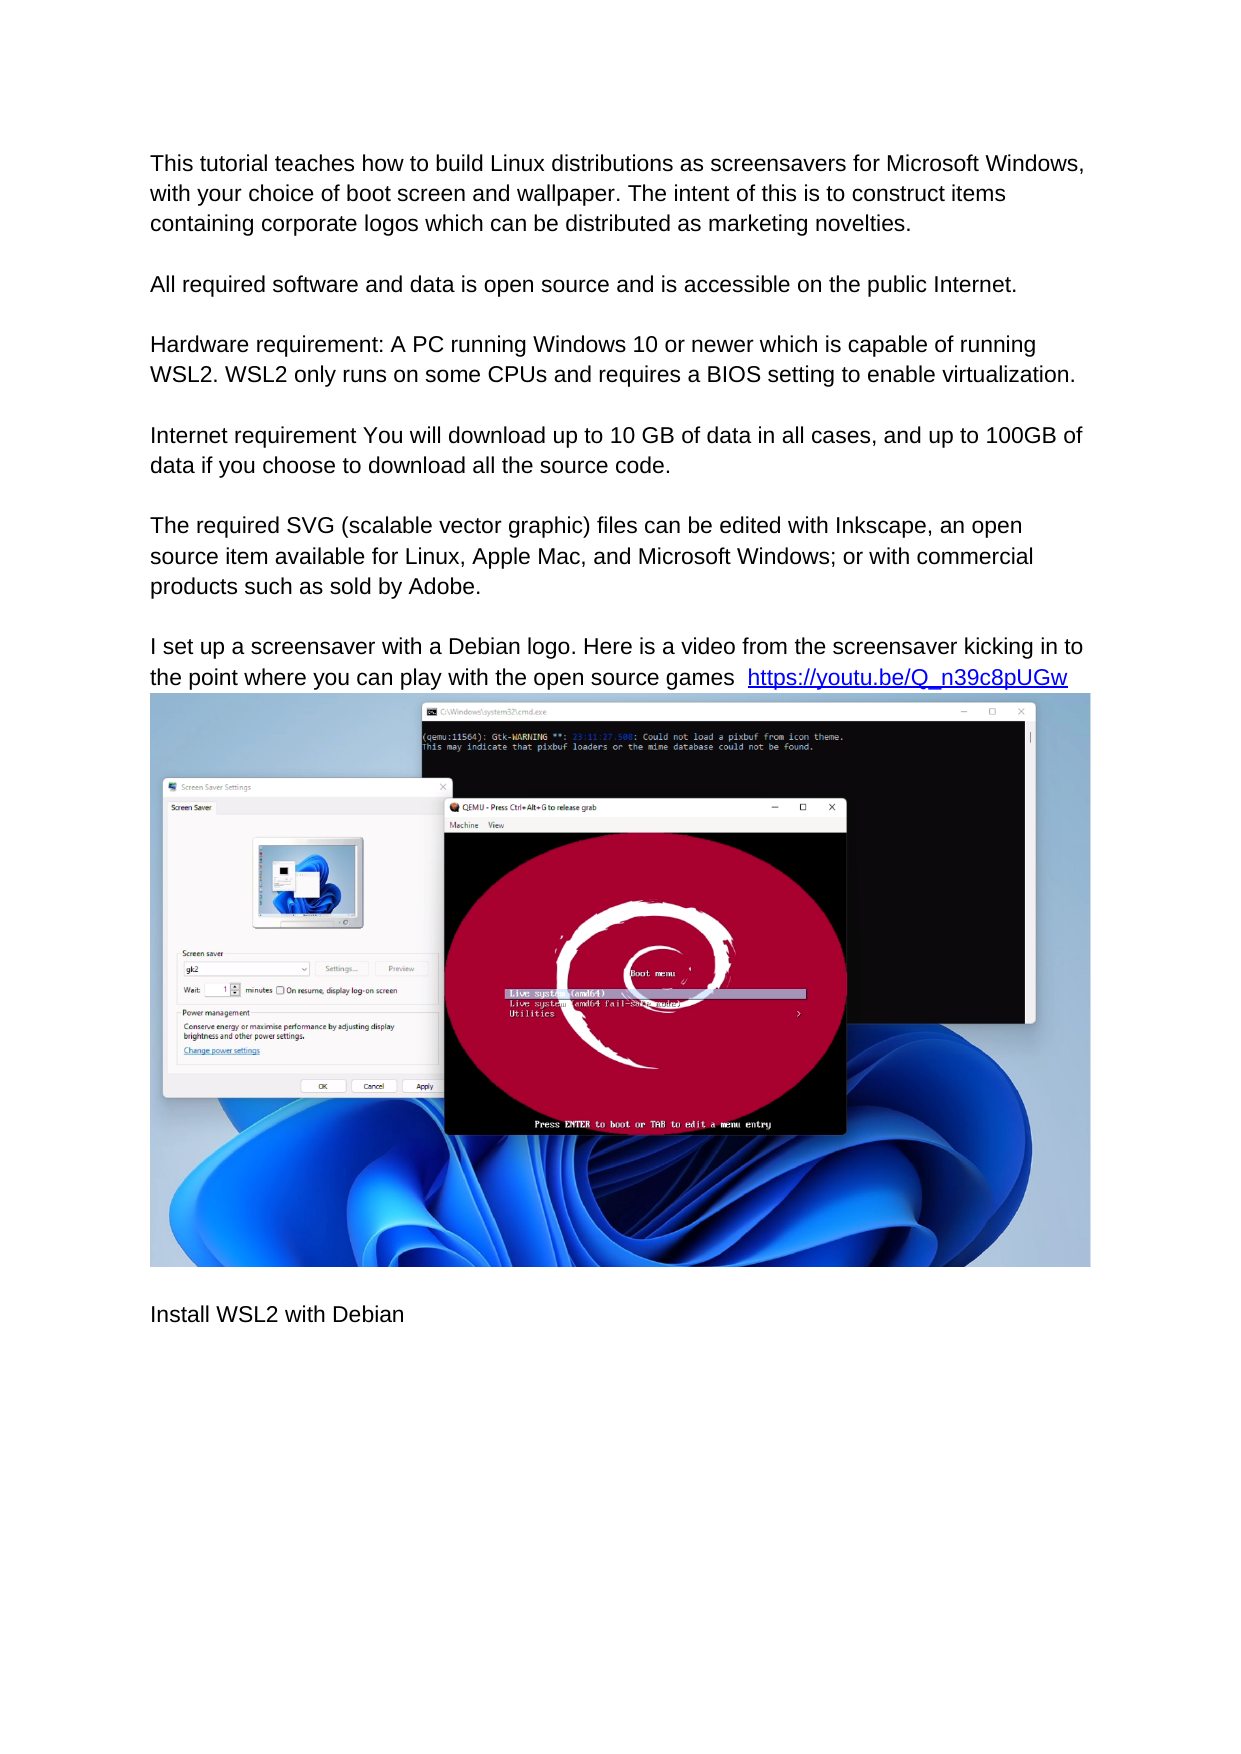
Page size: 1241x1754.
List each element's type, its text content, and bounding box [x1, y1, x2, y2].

text Hardware requirement: A PC running Windows 10 or newer which is capable of running WSL2. WSL2 only runs on some CPUs and requires a BIOS setting to enable virtualization. [150, 331, 1090, 388]
picture [150, 693, 1091, 1267]
text All required software and data is open source and is accessible on the public Internet. [150, 271, 1090, 297]
text This tutorial teaches how to build Linux distributions as screensavers for Microsoft Windows, with your choice of boot screen and wallpaper. The intent of this is to construct items containing corporate logos which can be distributed as marketing novelties. [150, 150, 1090, 237]
text Internet requirement You will download up to 10 GB of data in all cases, and up to 100GB of data if you choose to download all the source code. [150, 422, 1090, 478]
text The required SVG (scalable vector graphic) files can be edited with Inkscape, an open source item available for Linux, Apple Mac, and Microsoft Windows; or with commercial products such as sold by Adobe. [150, 512, 1090, 599]
text Install WSL2 with Debian [150, 1301, 1090, 1327]
text I set up a screensaver with a Debian logo. Here is a video from the screensaver kicking in to the point where you can play with the open source games https://youtu.be/Q_n39c8pUGw [150, 633, 1090, 690]
